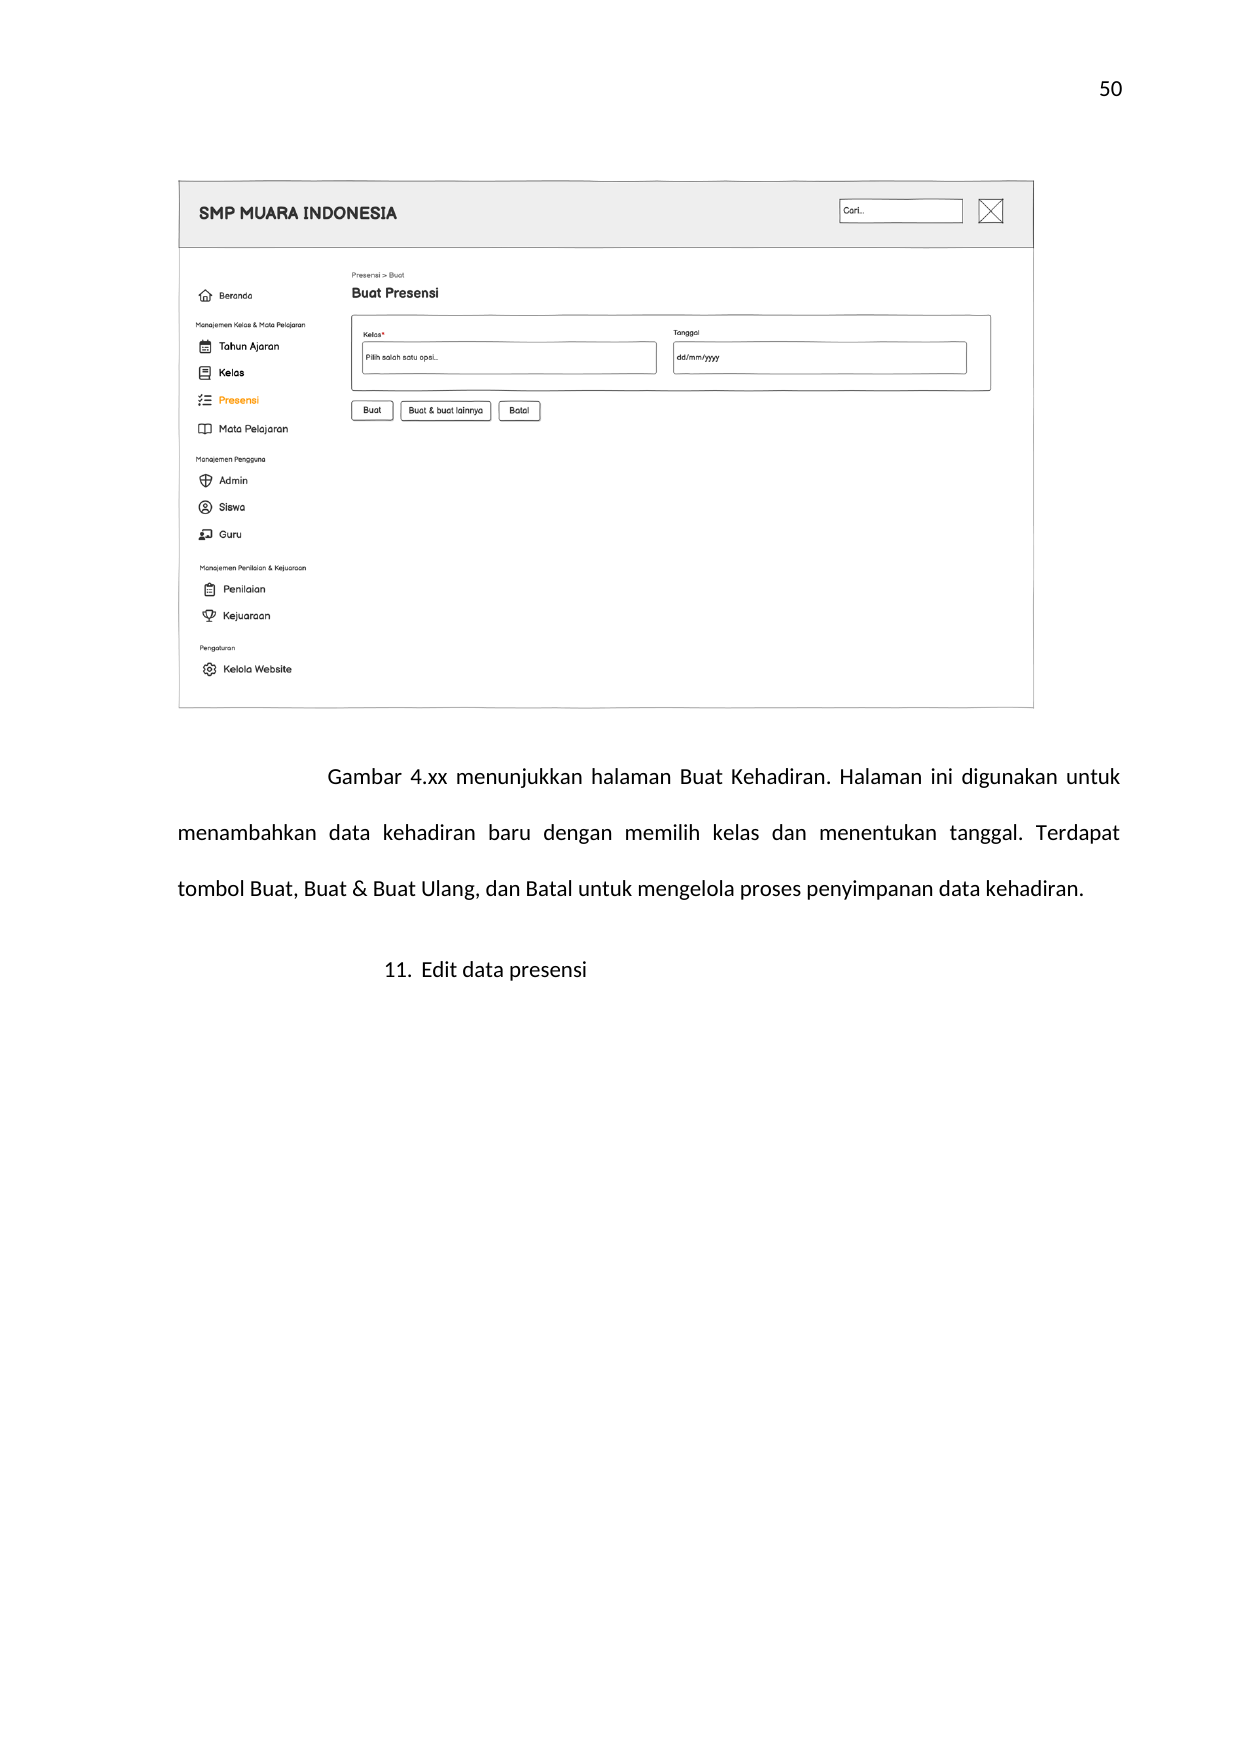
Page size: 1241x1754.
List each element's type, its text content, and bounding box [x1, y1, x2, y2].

picture [177, 180, 1035, 709]
list Edit data presensi [383, 955, 1122, 983]
text Gambar 4.xx menunjukkan halaman Buat Kehadiran. Halaman ini digunakan untuk menambahkan data kehadiran baru dengan memilih kelas dan menentukan tanggal. Terdapat tombol Buat, Buat & Buat Ulang, dan Batal untuk mengelola proses penyimpanan data kehadiran. [177, 762, 1122, 902]
